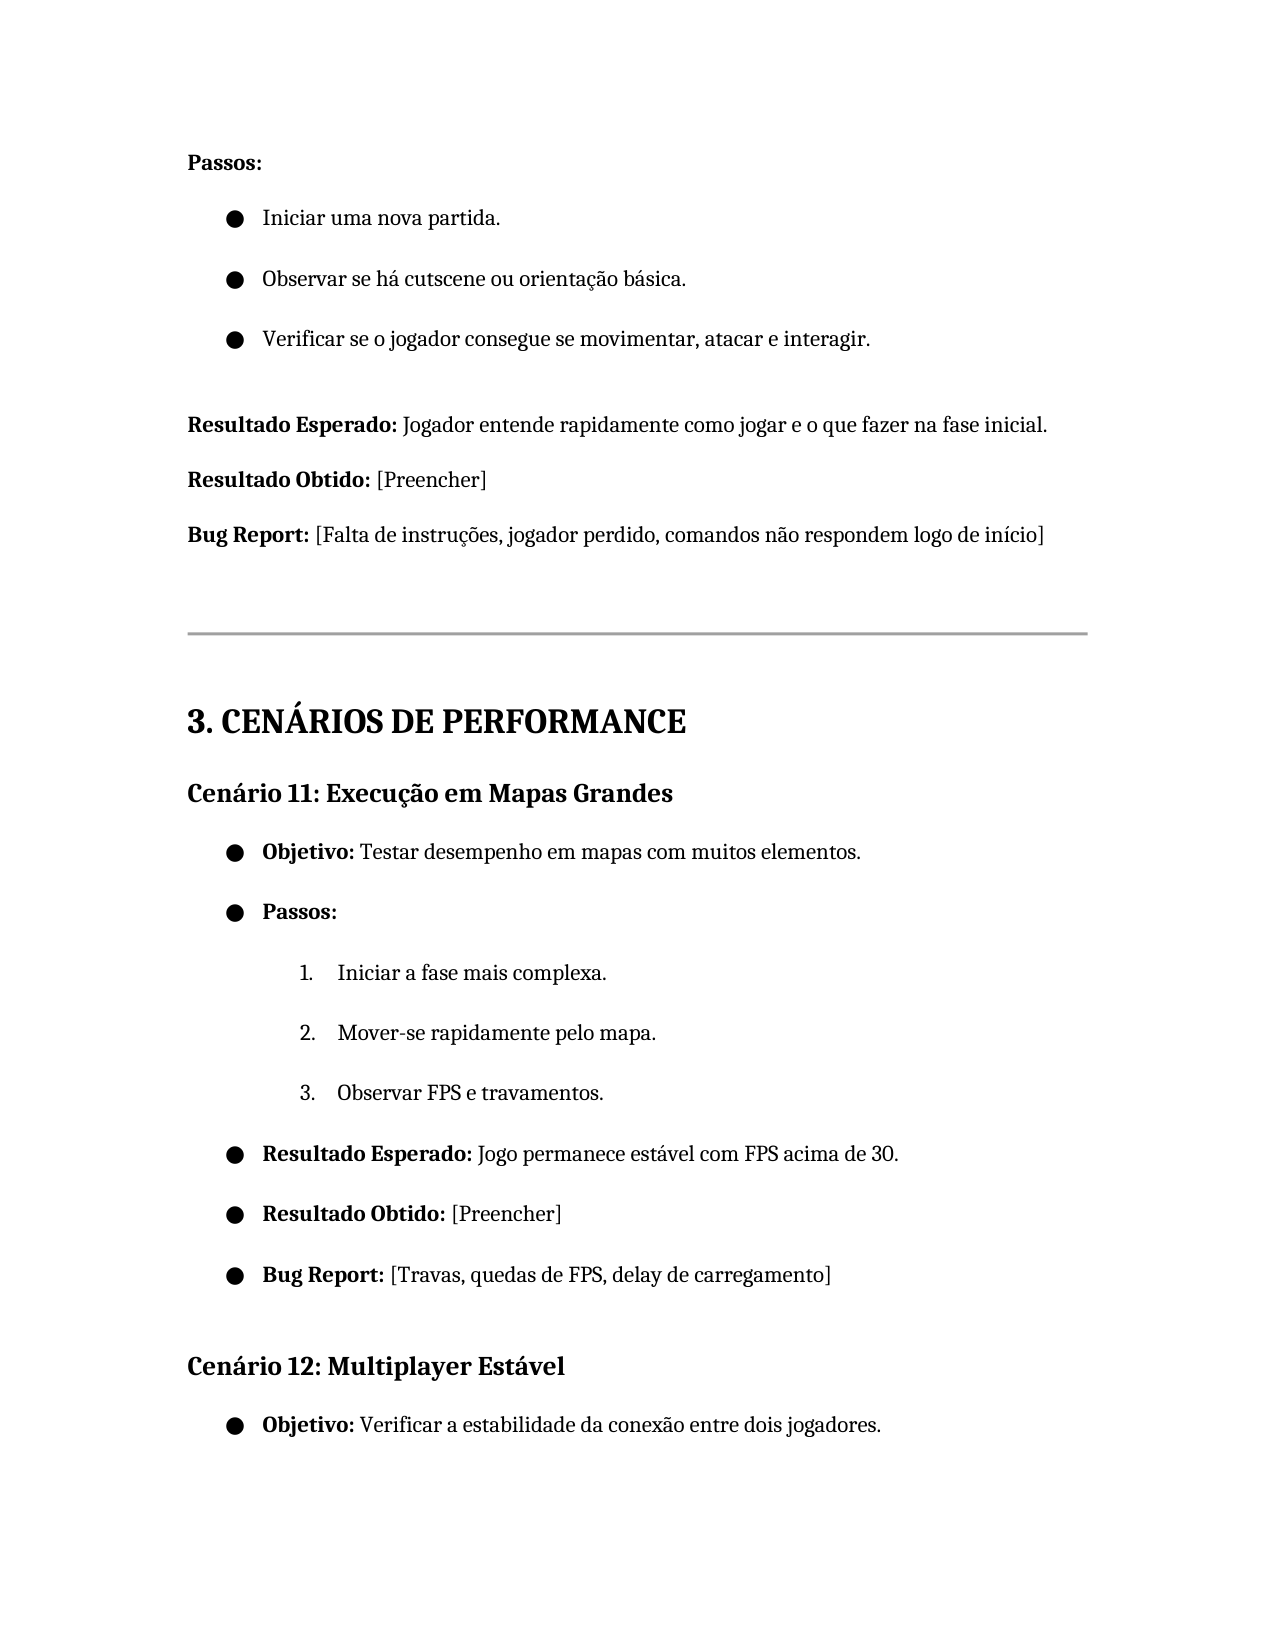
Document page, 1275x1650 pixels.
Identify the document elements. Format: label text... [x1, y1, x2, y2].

text Resultado Obtido: [Preencher] [187, 467, 1087, 493]
text Passos: [187, 150, 1087, 176]
list Iniciar a fase mais complexa. [300, 959, 1087, 1016]
list Mover-se rapidamente pelo mapa. [300, 1020, 1087, 1076]
text Bug Report: [Falta de instruções, jogador perdido, comandos não respondem logo de início] [187, 522, 1087, 548]
subtitle 3. CENÁRIOS DE PERFORMANCE [187, 702, 1087, 743]
list Verificar se o jogador consegue se movimentar, atacar e interagir. [225, 326, 1087, 383]
list Observar se há cutscene ou orientação básica. [225, 266, 1087, 322]
list Passos: [225, 899, 1087, 956]
list Iniciar uma nova partida. [225, 205, 1087, 262]
list Objetivo: Verificar a estabilidade da conexão entre dois jogadores. [225, 1412, 1087, 1468]
text Resultado Esperado: Jogador entende rapidamente como jogar e o que fazer na fase inicial. [187, 411, 1087, 438]
list Observar FPS e travamentos. [300, 1080, 1087, 1137]
list Resultado Esperado: Jogo permanece estável com FPS acima de 30. [225, 1141, 1087, 1197]
list Objetivo: Testar desempenho em mapas com muitos elementos. [225, 838, 1087, 895]
list Bug Report: [Travas, quedas de FPS, delay de carregamento] [225, 1261, 1087, 1318]
subtitle Cenário 11: Execução em Mapas Grandes [187, 778, 1087, 809]
subtitle Cenário 12: Multiplayer Estável [187, 1351, 1087, 1382]
list Resultado Obtido: [Preencher] [225, 1201, 1087, 1258]
